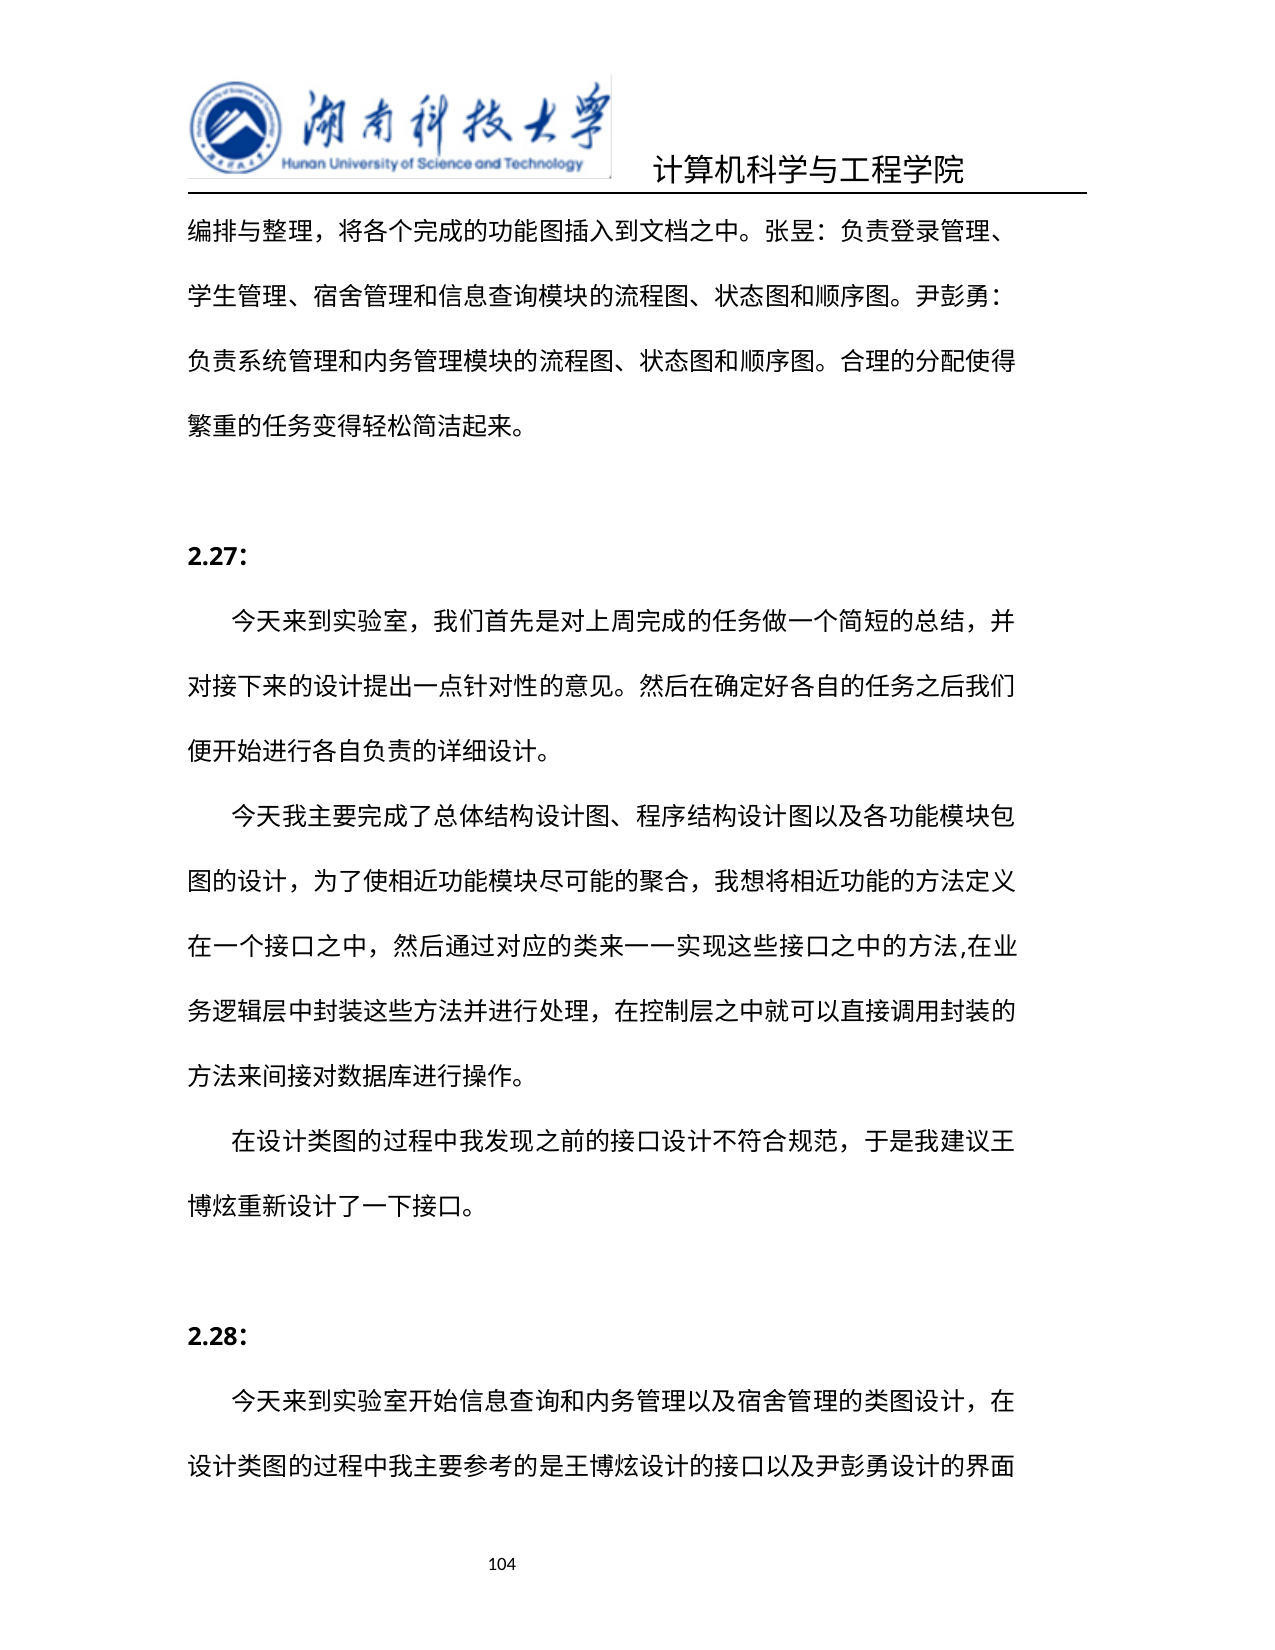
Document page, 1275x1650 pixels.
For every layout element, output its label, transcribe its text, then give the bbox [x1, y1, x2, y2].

text 今天来到实验室，我们首先是对上周完成的任务做一个简短的总结，并对接下来的设计提出一点针对性的意见。然后在确定好各自的任务之后我们便开始进行各自负责的详细设计。 [187, 587, 1018, 782]
text 在设计类图的过程中我发现之前的接口设计不符合规范，于是我建议王博炫重新设计了一下接口。 [187, 1107, 1018, 1237]
text 2.27： [187, 522, 1018, 587]
text 今天我主要完成了总体结构设计图、程序结构设计图以及各功能模块包图的设计，为了使相近功能模块尽可能的聚合，我想将相近功能的方法定义在一个接口之中，然后通过对应的类来一一实现这些接口之中的方法,在业务逻辑层中封装这些方法并进行处理，在控制层之中就可以直接调用封装的方法来间接对数据库进行操作。 [187, 782, 1018, 1107]
picture [187, 75, 613, 182]
text 2.28： [187, 1302, 1018, 1367]
